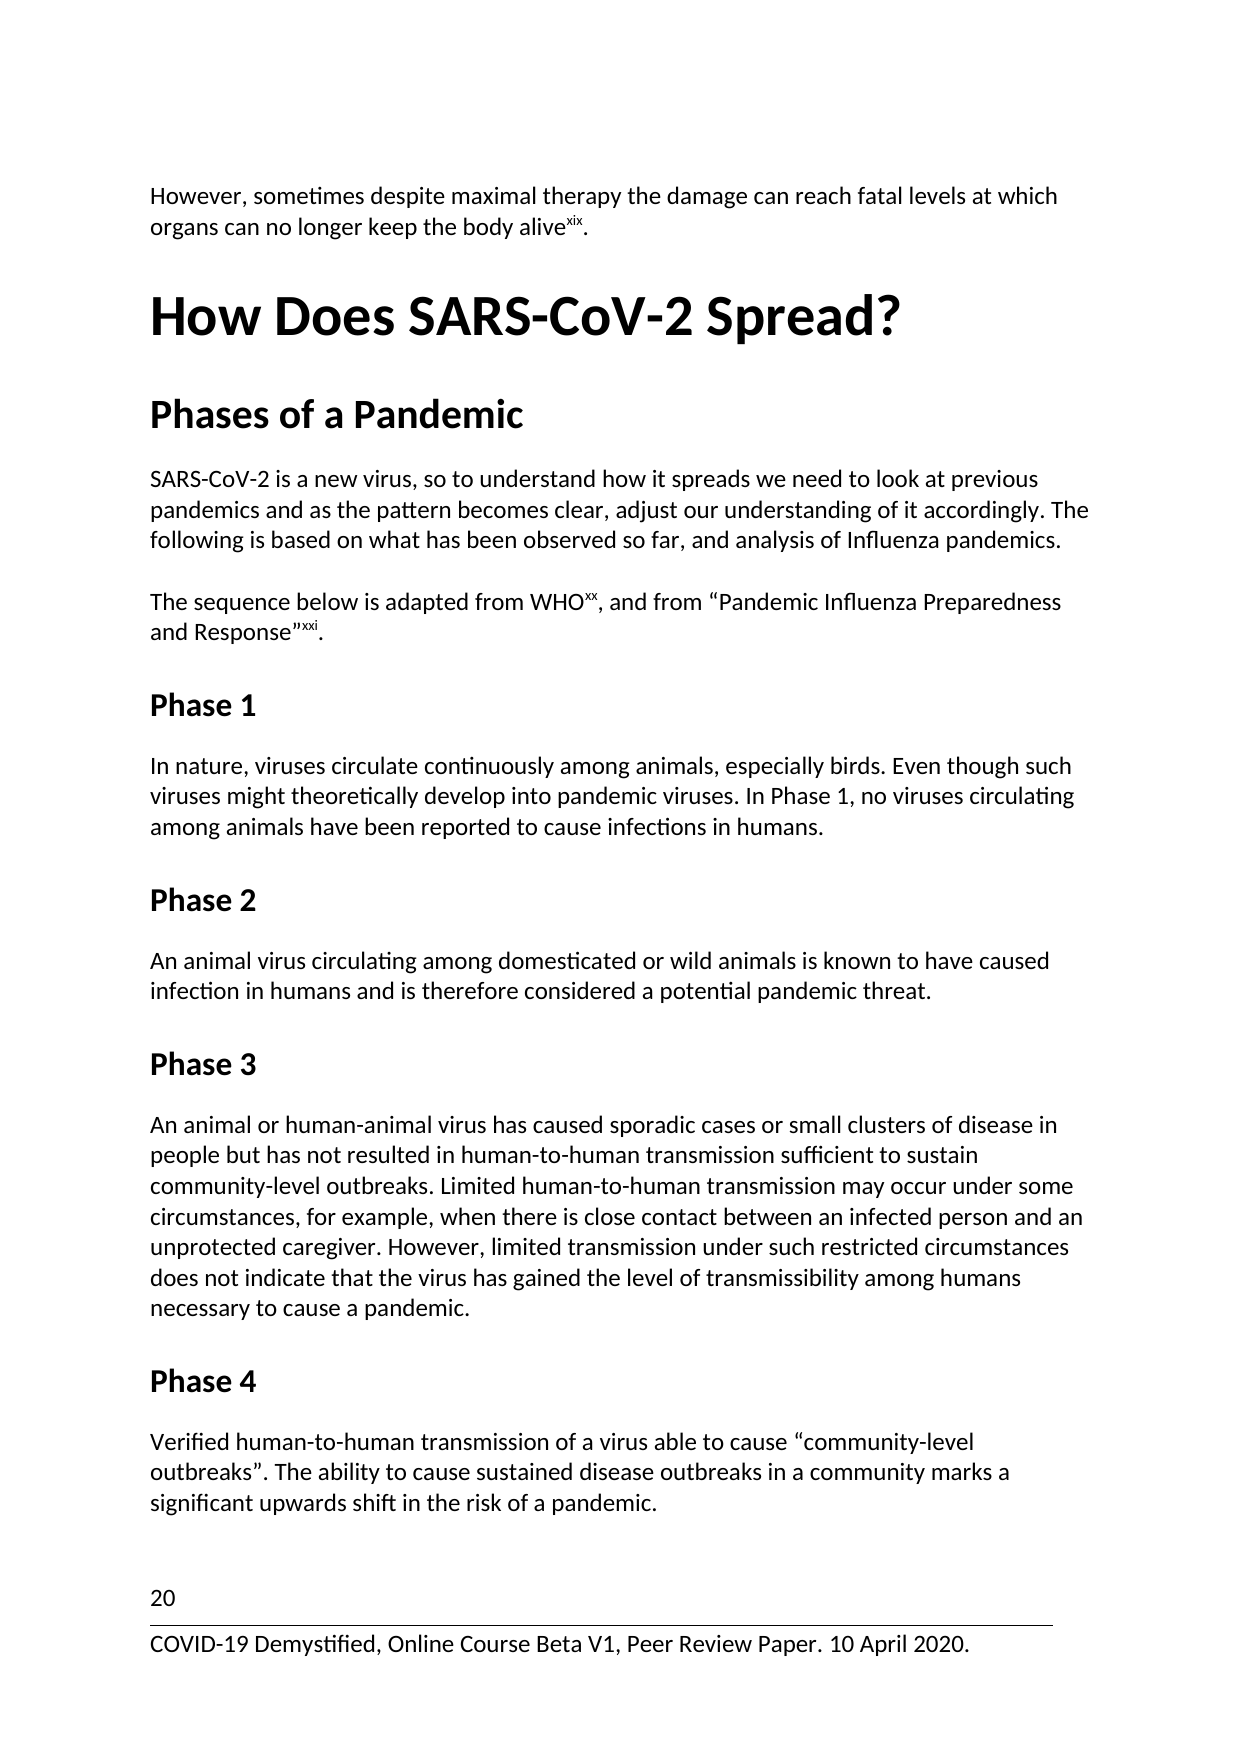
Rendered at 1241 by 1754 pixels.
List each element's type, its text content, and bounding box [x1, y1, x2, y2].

text In nature, viruses circulate continuously among animals, especially birds. Even though such viruses might theoretically develop into pandemic viruses. In Phase 1, no viruses circulating among animals have been reported to cause infections in humans. [150, 750, 1090, 842]
text SARS-CoV-2 is a new virus, so to understand how it spreads we need to look at previous pandemics and as the pattern becomes clear, adjust our understanding of it accordingly. The following is based on what has been observed so far, and analysis of Influenza pandemics. [150, 464, 1090, 555]
text Verified human-to-human transmission of a virus able to cause “community-level outbreaks”. The ability to cause sustained disease outbreaks in a community marks a significant upwards shift in the risk of a pandemic. [150, 1426, 1090, 1517]
subtitle How Does SARS-CoV-2 Spread? [150, 279, 1090, 350]
subtitle Phase 3 [150, 1043, 1090, 1084]
subtitle Phase 1 [150, 684, 1090, 725]
text An animal virus circulating among domesticated or wild animals is known to have caused infection in humans and is therefore considered a potential pandemic threat. [150, 945, 1090, 1006]
subtitle Phase 2 [150, 879, 1090, 920]
text An animal or human-animal virus has caused sporadic cases or small clusters of disease in people but has not resulted in human-to-human transmission sufficient to sustain community-level outbreaks. Limited human-to-human transmission may occur under some circumstances, for example, when there is close contact between an infected person and an unprotected caregiver. However, limited transmission under such restricted circumstances does not indicate that the virus has gained the level of transmissibility among humans necessary to cause a pandemic. [150, 1109, 1090, 1323]
subtitle Phase 4 [150, 1360, 1090, 1401]
text The sequence below is adapted from WHO, and from “Pandemic Influenza Preparedness and Response”. [150, 586, 1090, 647]
text However, sometimes despite maximal therapy the damage can reach fatal levels at which organs can no longer keep the body alive. [150, 181, 1090, 242]
subtitle Phases of a Pandemic [150, 388, 1090, 439]
